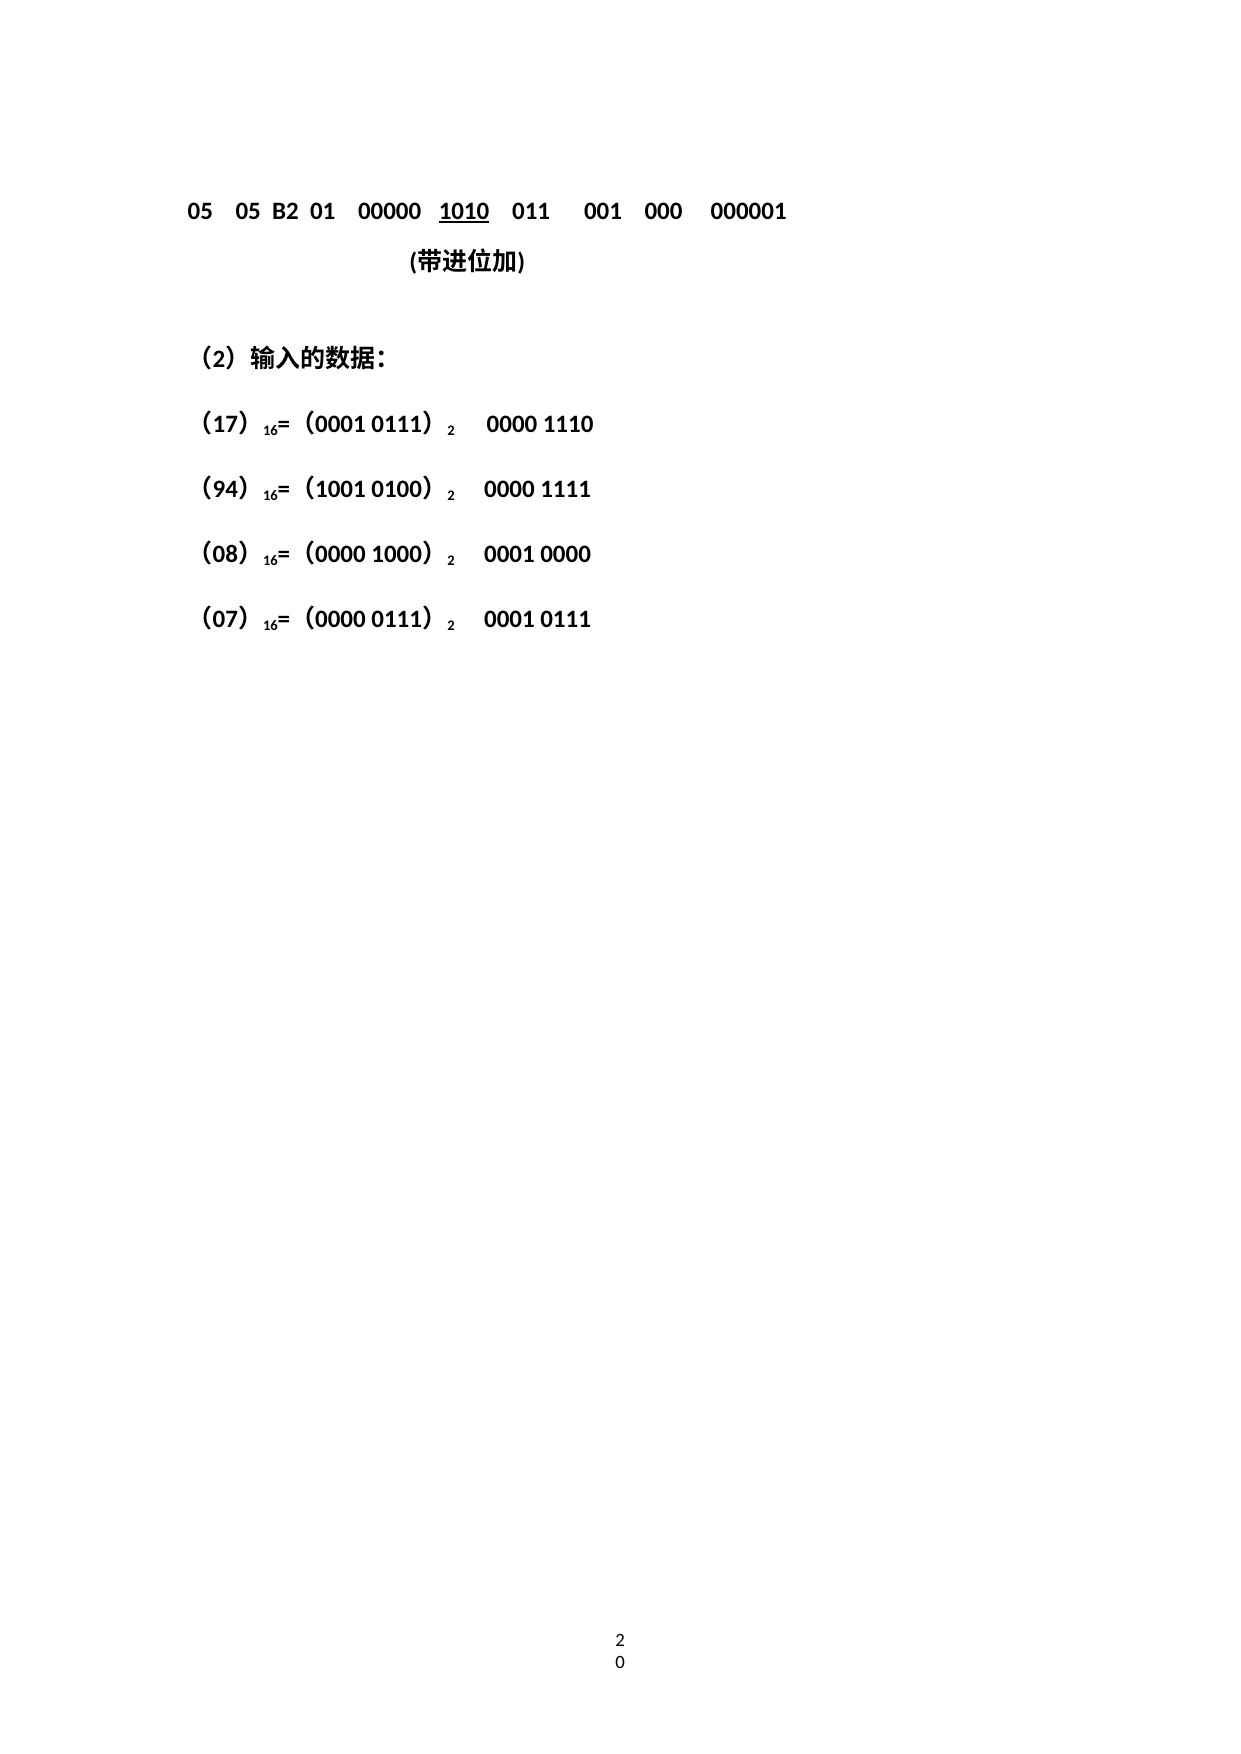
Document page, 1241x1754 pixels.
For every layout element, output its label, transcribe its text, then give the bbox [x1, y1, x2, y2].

text （08）16=（0000 1000）2 0001 0000 [187, 519, 1053, 584]
text （17）16=（0001 0111）2 0000 1110 [187, 389, 1053, 454]
text 05 05 B2 01 00000 1010 011 001 000 000001 [187, 194, 1053, 227]
text （2）输入的数据： [187, 324, 1053, 389]
text (带进位加) [275, 227, 1053, 292]
text （94）16=（1001 0100）2 0000 1111 [187, 454, 1053, 519]
text （07）16=（0000 0111）2 0001 0111 [187, 584, 1053, 649]
